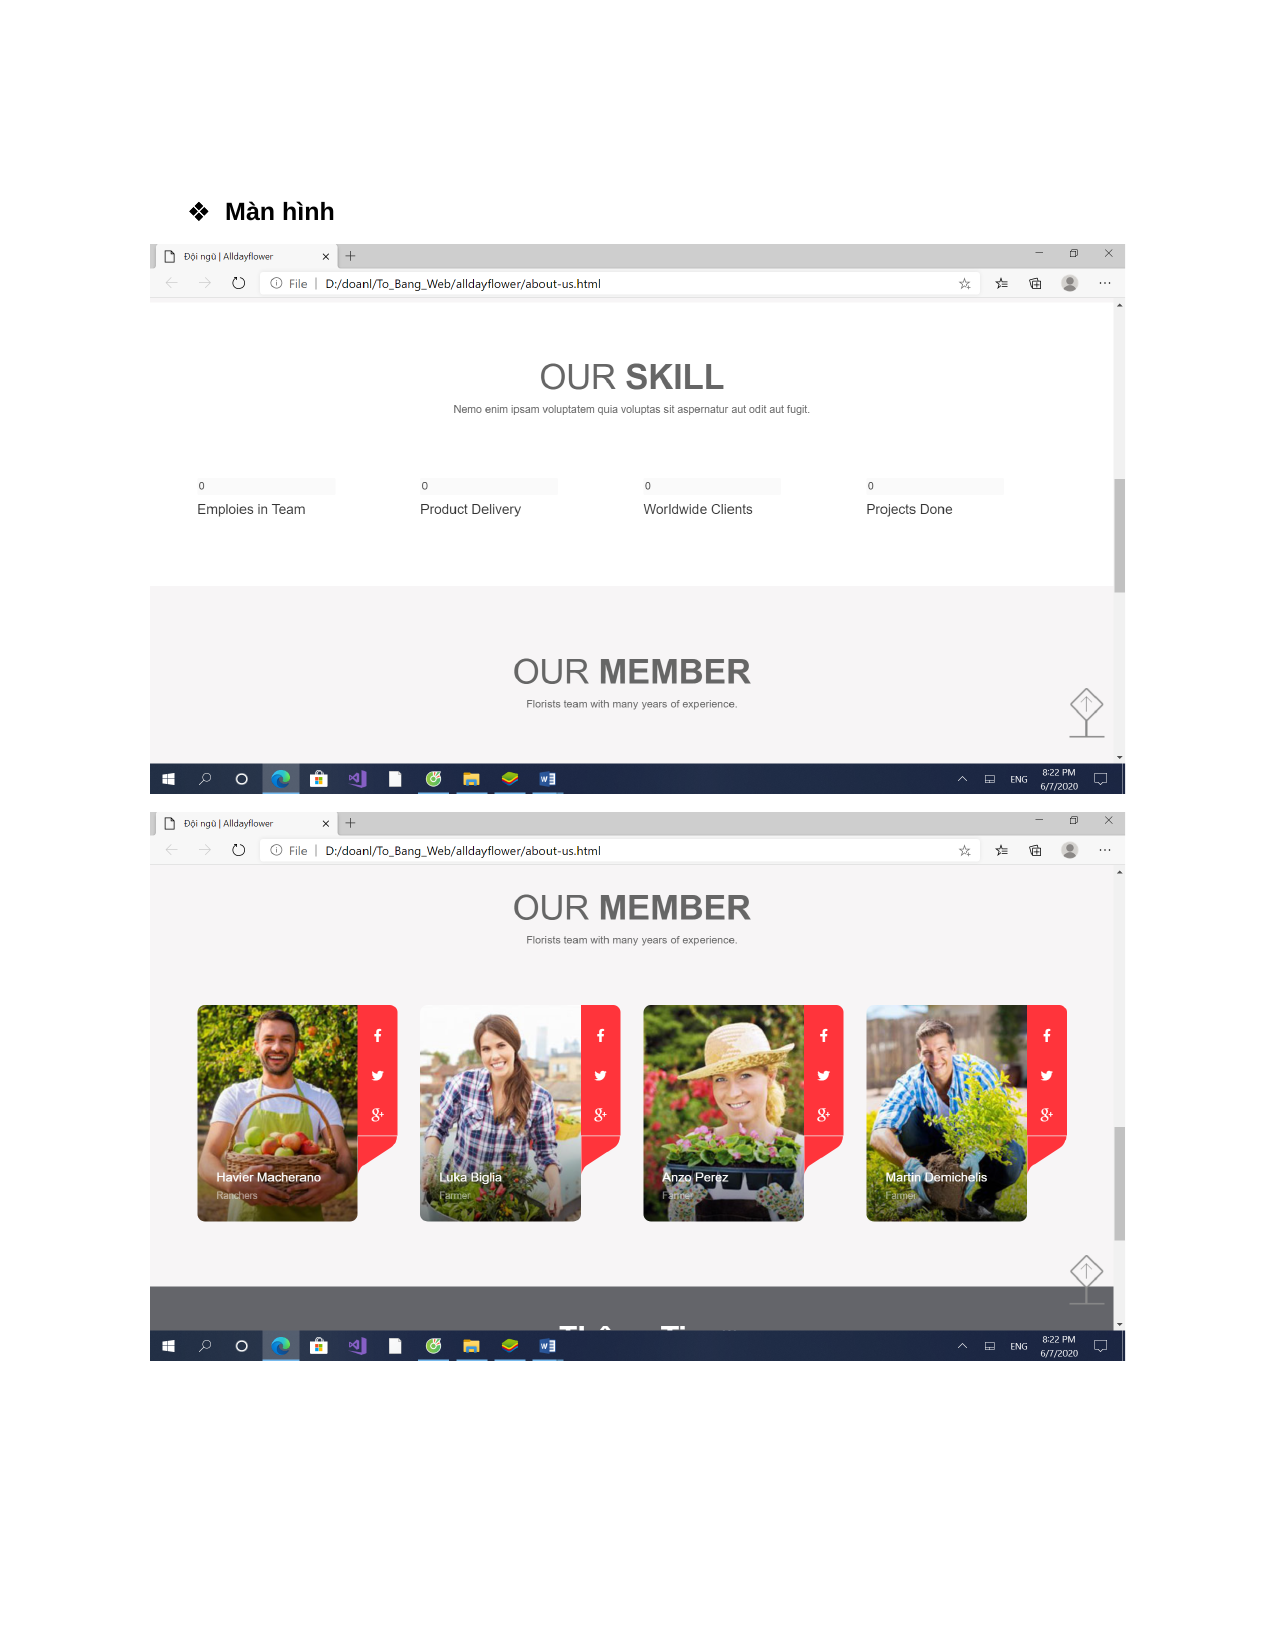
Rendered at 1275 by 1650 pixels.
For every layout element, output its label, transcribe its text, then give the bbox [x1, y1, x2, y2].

picture [150, 812, 1125, 1361]
list Màn hình [187, 197, 1125, 226]
picture [150, 244, 1125, 794]
